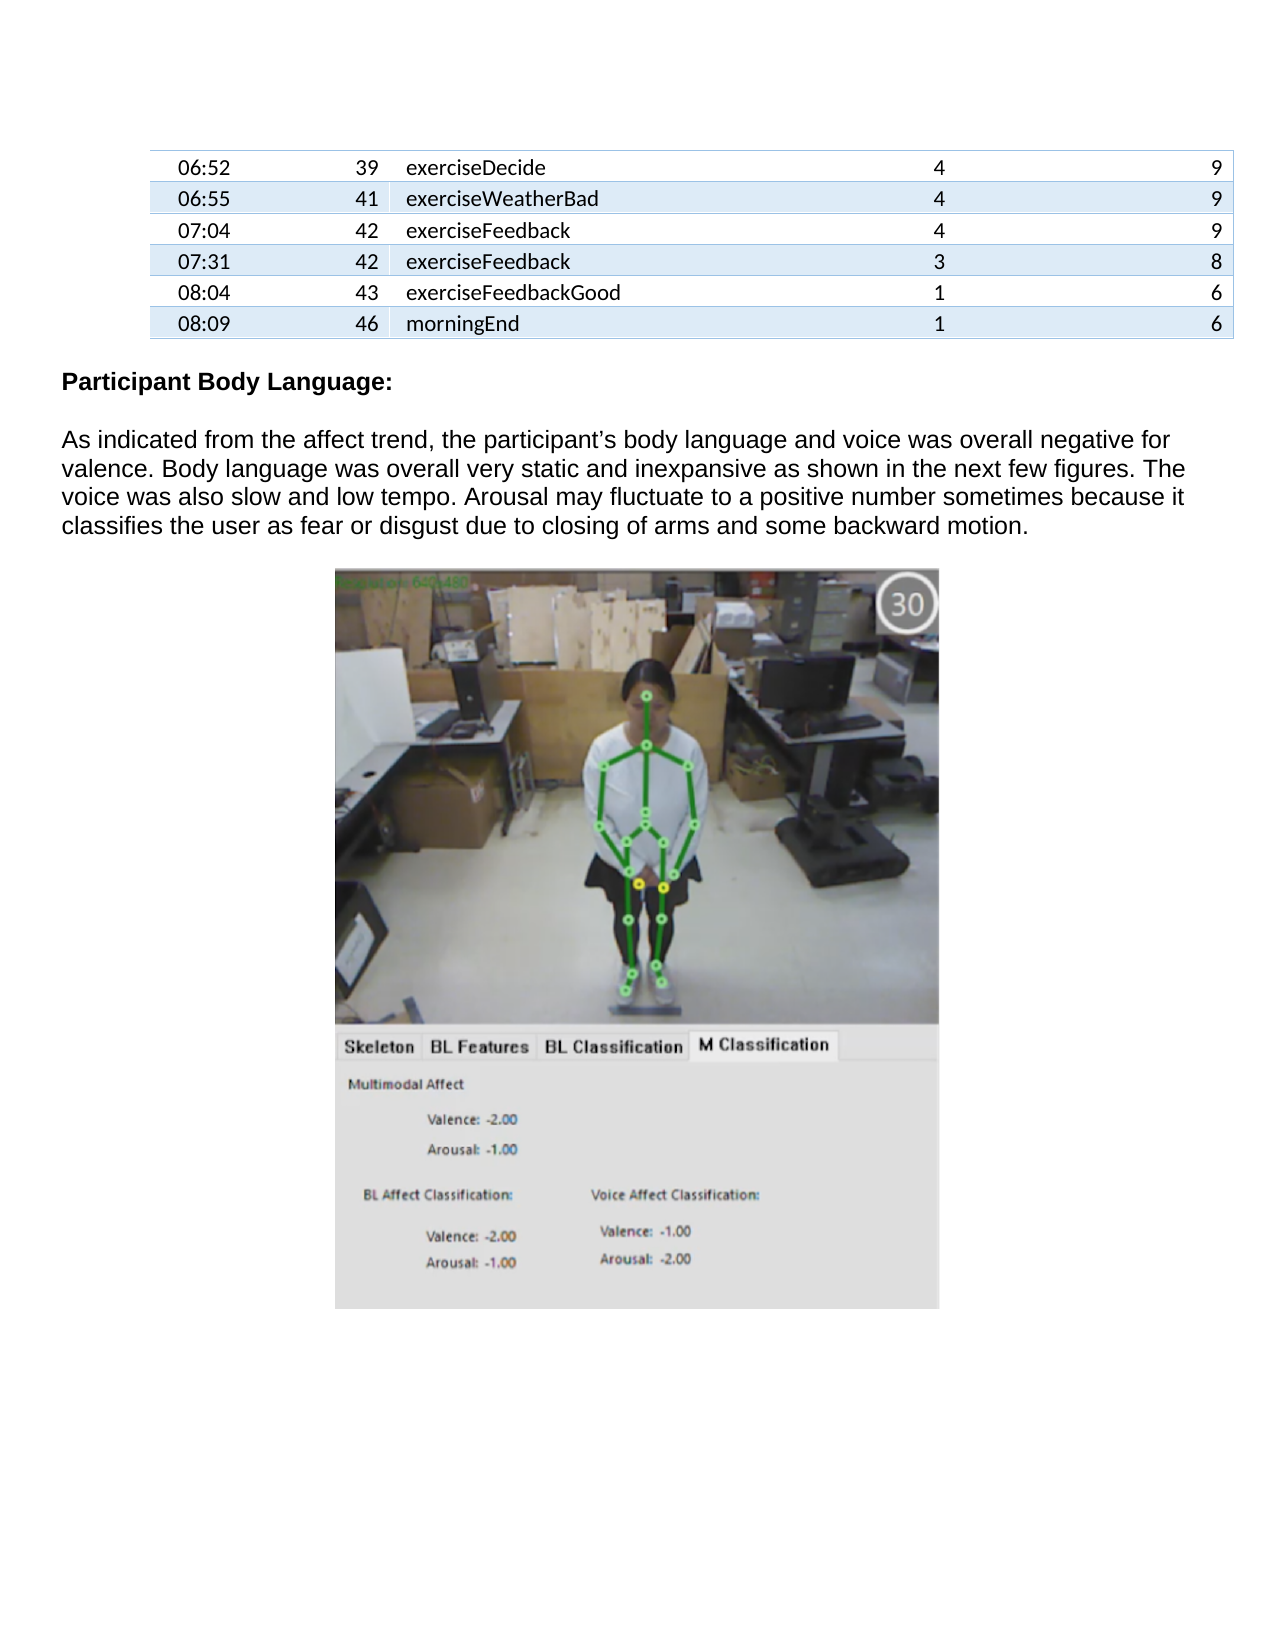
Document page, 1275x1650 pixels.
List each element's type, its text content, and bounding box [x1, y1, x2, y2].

table_cell exerciseFeedbackGood [390, 276, 756, 306]
table_cell 39 [242, 151, 389, 181]
table_cell 9 [956, 151, 1233, 181]
table_cell 6 [956, 276, 1233, 306]
table_cell 42 [242, 245, 389, 275]
table_cell 1 [756, 276, 956, 306]
table_cell 1 [756, 307, 956, 337]
table_cell 9 [956, 182, 1233, 212]
table_cell exerciseFeedback [390, 214, 756, 244]
table_cell 41 [242, 182, 389, 212]
table_cell 07:31 [150, 245, 242, 275]
table_cell 8 [956, 245, 1233, 275]
table_cell 43 [242, 276, 389, 306]
table_cell exerciseWeatherBad [390, 182, 756, 212]
table_cell 08:04 [150, 276, 242, 306]
table_cell 9 [956, 214, 1233, 244]
table_cell 4 [756, 182, 956, 212]
table_cell exerciseFeedback [390, 245, 756, 275]
table_cell 42 [242, 214, 389, 244]
picture [335, 568, 940, 1309]
table_cell 4 [756, 214, 956, 244]
table_cell 46 [242, 307, 389, 337]
table_cell 07:04 [150, 214, 242, 244]
table_cell 4 [756, 151, 956, 181]
table_cell morningEnd [390, 307, 756, 337]
table_cell 6 [956, 307, 1233, 337]
table_cell 08:09 [150, 307, 242, 337]
table_cell 06:52 [150, 151, 242, 181]
table_cell 06:55 [150, 182, 242, 212]
table_cell exerciseDecide [390, 151, 756, 181]
text As indicated from the affect trend, the participant’s body language and voice was overall negative for valence. Body language was overall very static and inexpansive as shown in the next few figures. The voice was also slow and low tempo. Arousal may fluctuate to a positive number sometimes because it classifies the user as fear or disgust due to closing of arms and some backward motion. [61, 425, 1213, 540]
text Participant Body Language: [61, 367, 1213, 396]
table_cell 3 [756, 245, 956, 275]
